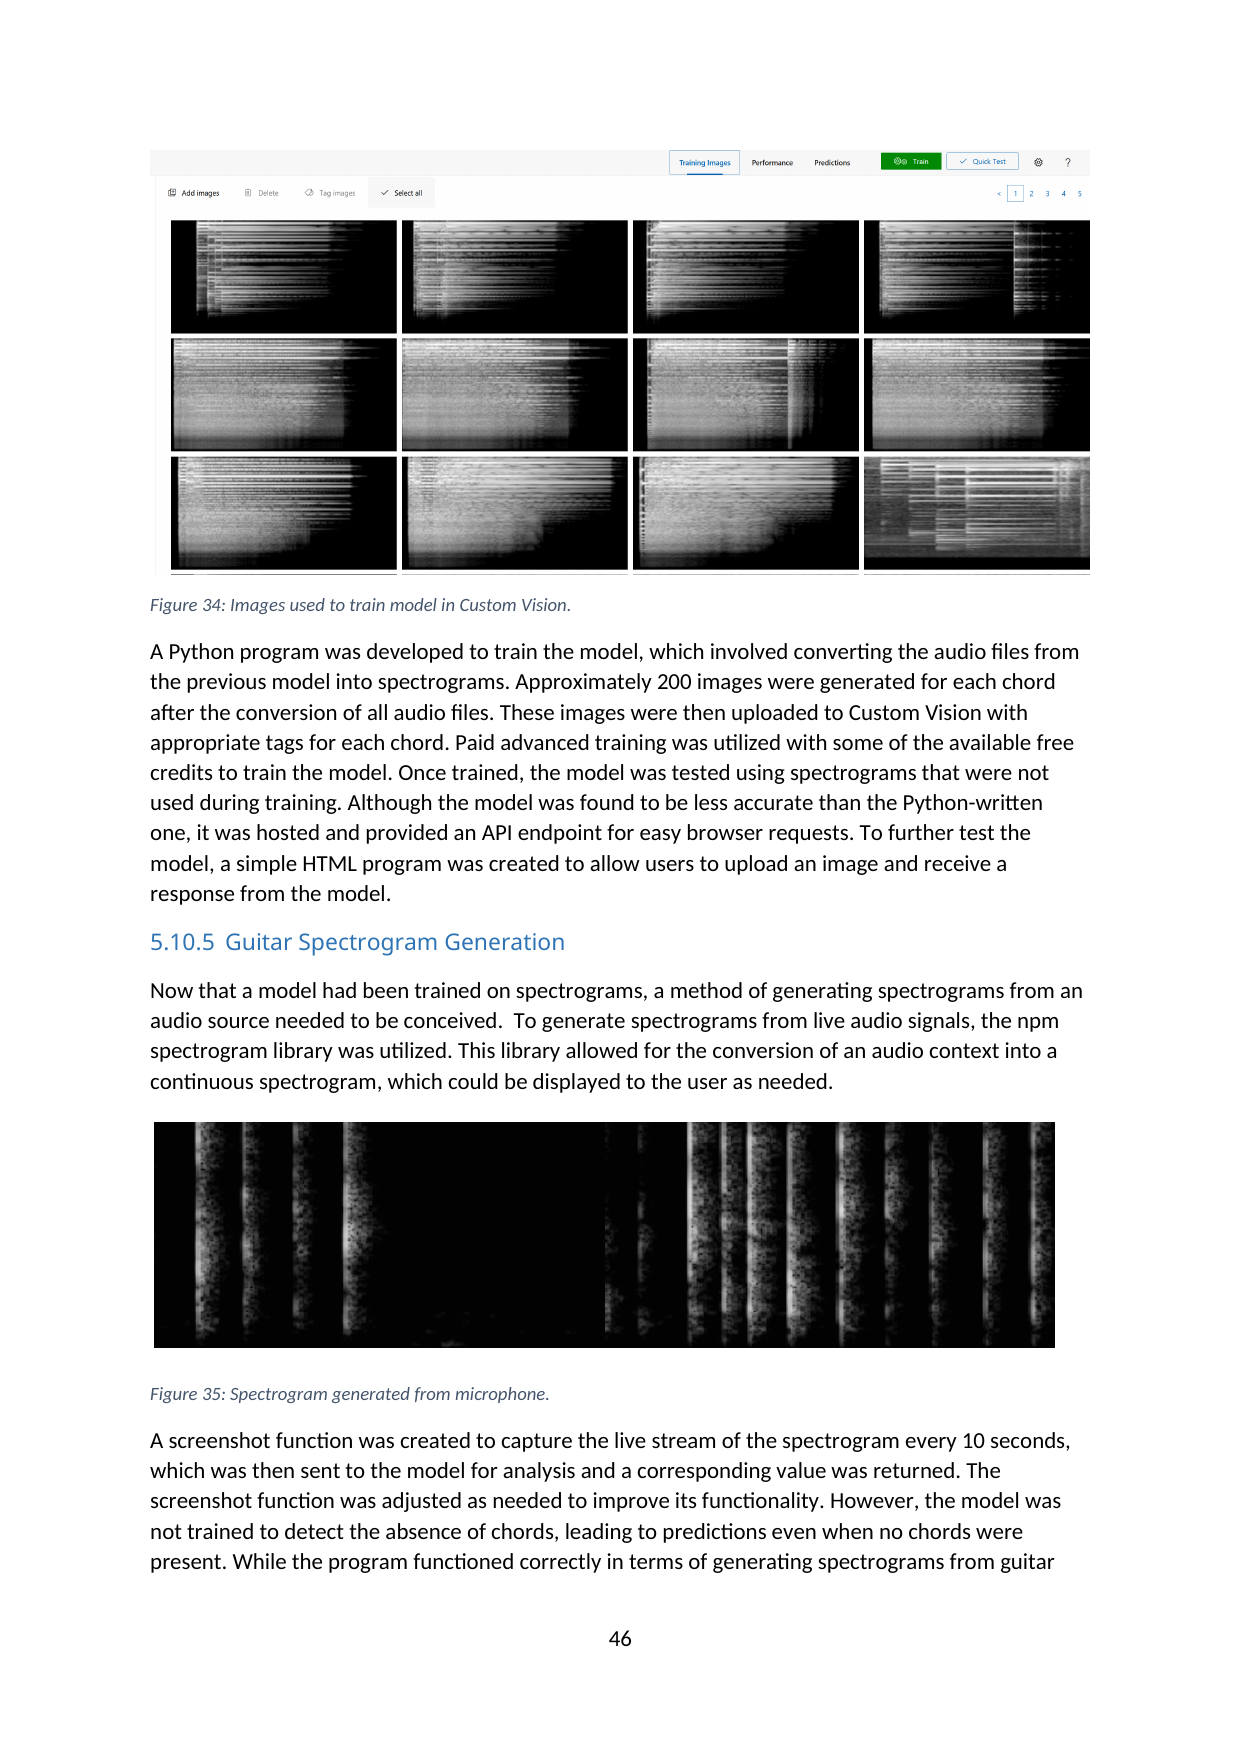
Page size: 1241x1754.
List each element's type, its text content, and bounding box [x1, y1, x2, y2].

picture [150, 1113, 1091, 1364]
text Now that a model had been trained on spectrograms, a method of generating spectrograms from an audio source needed to be conceived. To generate spectrograms from live audio signals, the npm spectrogram library was utilized. This library allowed for the conversion of an audio context into a continuous spectrogram, which could be displayed to the user as needed. [150, 976, 1090, 1095]
picture [150, 150, 1091, 575]
text A Python program was developed to train the model, which involved converting the audio files from the previous model into spectrograms. Approximately 200 images were generated for each chord after the conversion of all audio files. These images were then uploaded to Custom Vision with appropriate tags for each chord. Paid advanced training was utilized with some of the available free credits to train the model. Once trained, the model was tested using spectrograms that were not used during training. Although the model was found to be less accurate than the Python-written one, it was hosted and provided an API endpoint for easy browser requests. To further test the model, a simple HTML program was created to allow users to upload an image and receive a response from the model. [150, 637, 1090, 907]
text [150, 1426, 1090, 1575]
subtitle Guitar Spectrogram Generation [150, 926, 1090, 957]
